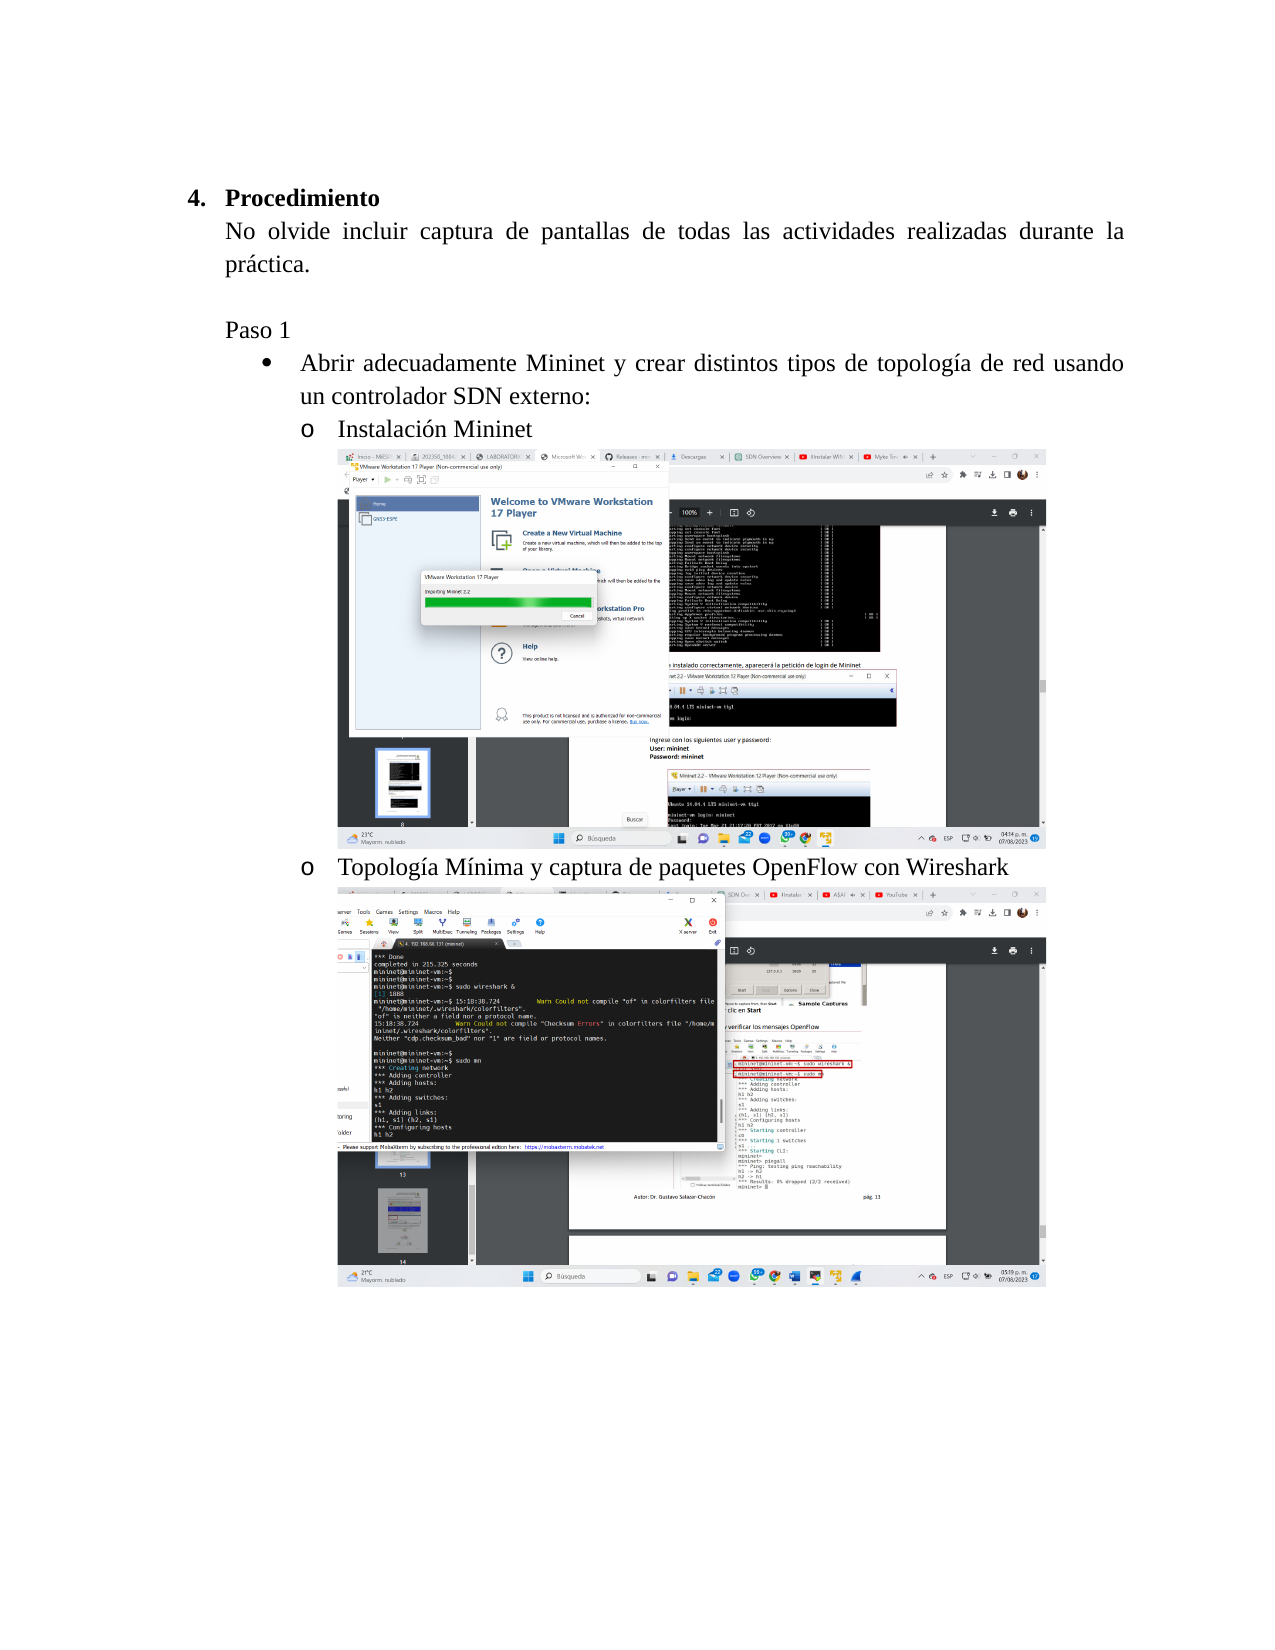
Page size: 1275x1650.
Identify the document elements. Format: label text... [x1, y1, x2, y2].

list No olvide incluir captura de pantallas de todas las actividades realizadas durante la práctica. [225, 216, 1125, 278]
list Instalación Mininet [300, 414, 1125, 445]
list Paso 1 [225, 315, 1125, 344]
picture [337, 449, 1047, 849]
list Abrir adecuadamente Mininet y crear distintos tipos de topología de red usando un controlador SDN externo: [262, 348, 1125, 410]
picture [337, 887, 1047, 1287]
list Topología Mínima y captura de paquetes OpenFlow con Wireshark [300, 852, 1125, 883]
list Procedimiento [187, 183, 1125, 212]
